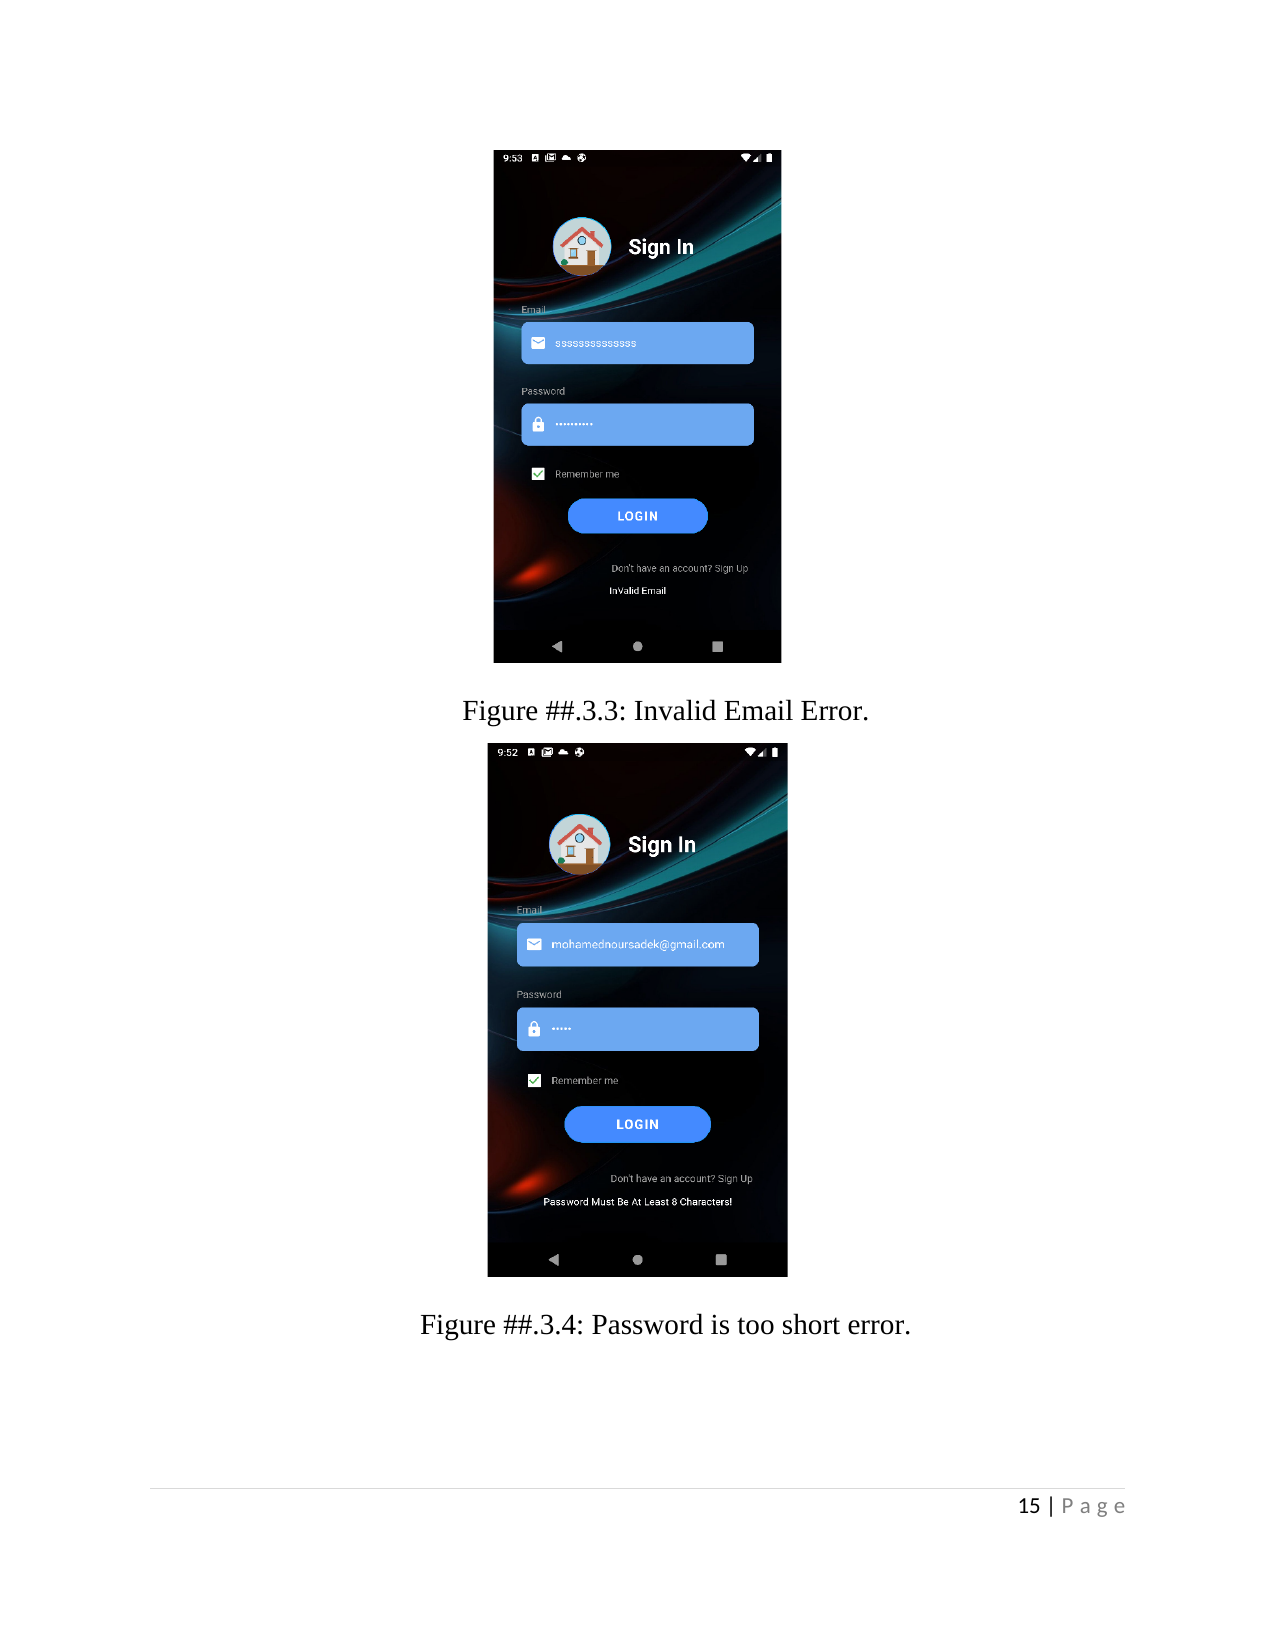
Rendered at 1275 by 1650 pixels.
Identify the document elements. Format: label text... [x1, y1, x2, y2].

text Figure ##.3.3: Invalid Email Error. [150, 693, 1181, 726]
picture [493, 150, 782, 663]
text Figure ##.3.4: Password is too short error. [150, 1307, 1181, 1341]
picture [487, 743, 788, 1277]
